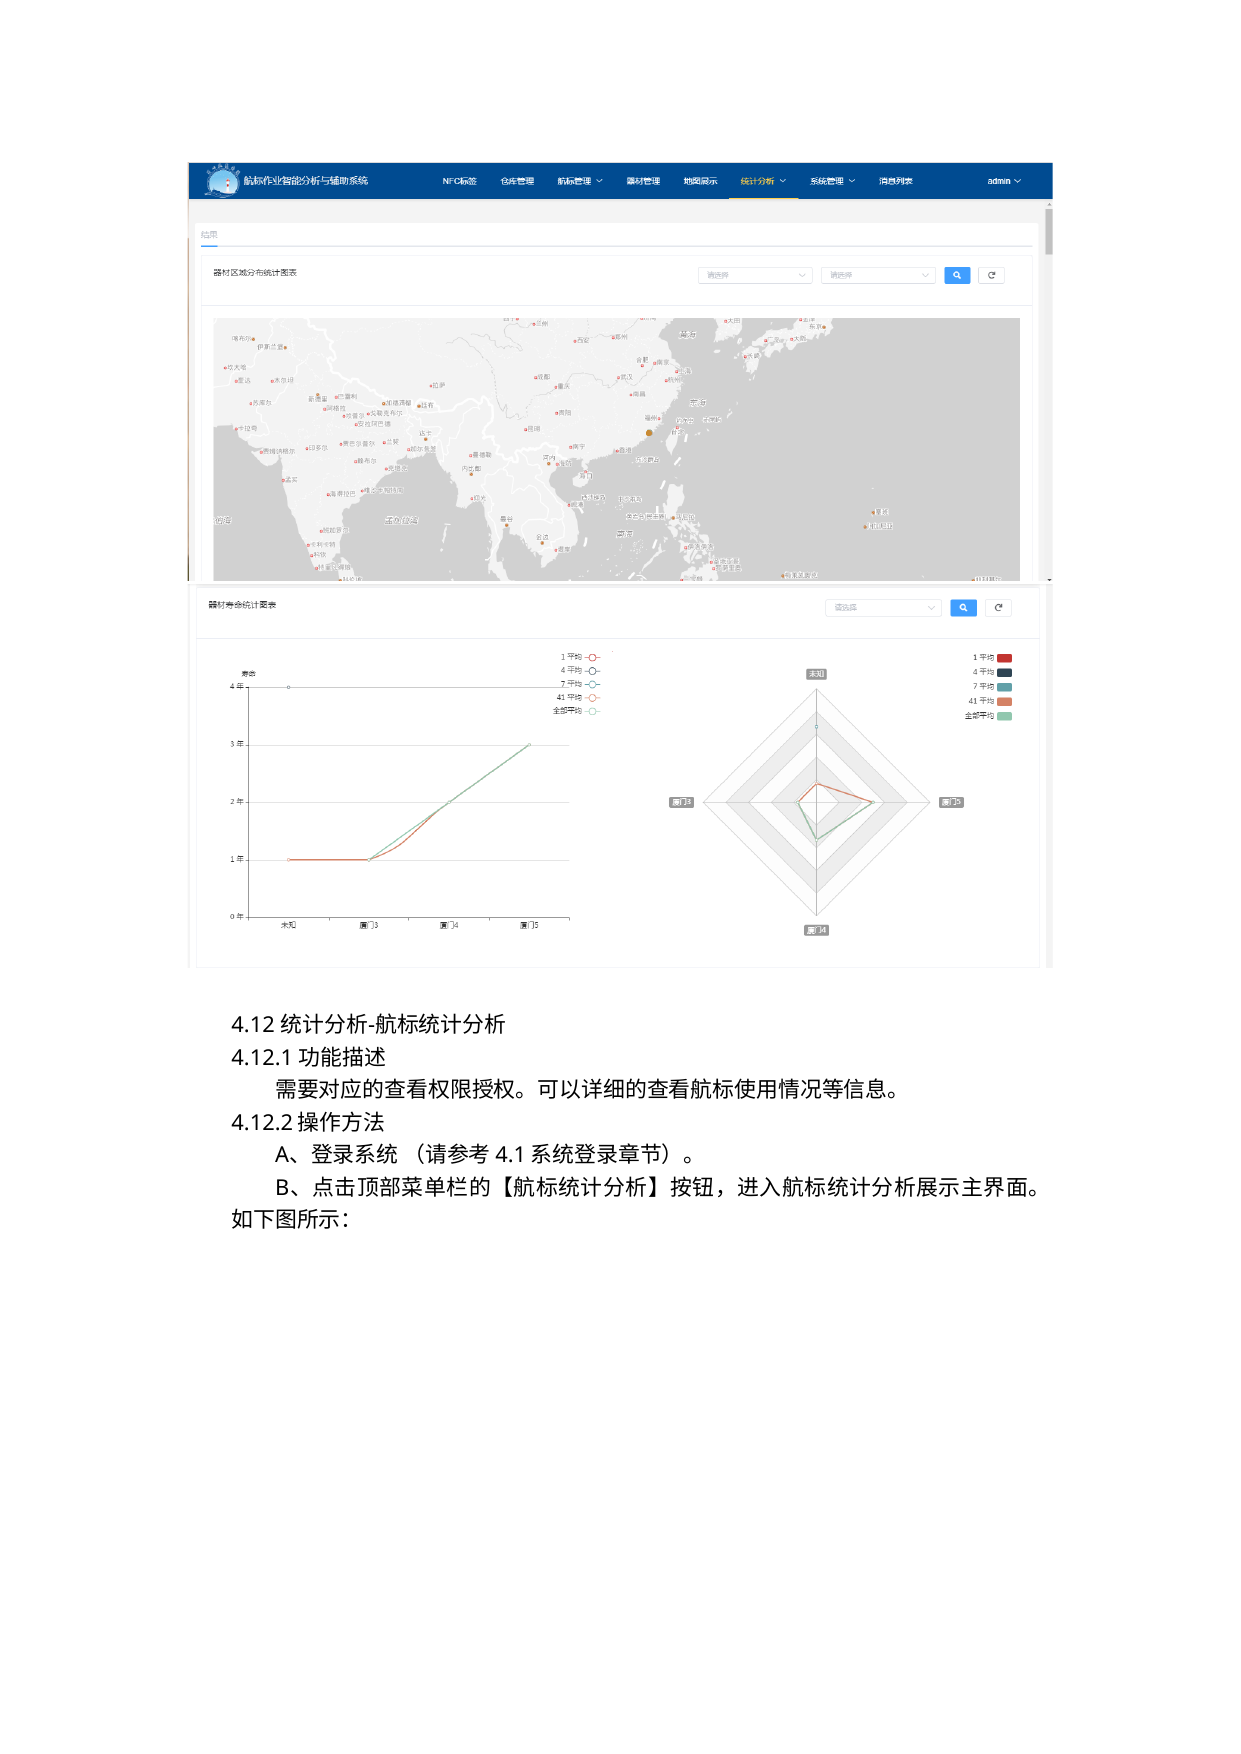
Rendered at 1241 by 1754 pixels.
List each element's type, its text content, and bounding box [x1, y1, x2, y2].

picture [187, 162, 1053, 581]
text B、点击顶部菜单栏的【航标统计分析】按钮，进入航标统计分析展示主界面。如下图所示： [231, 1169, 1053, 1234]
text 需要对应的查看权限授权。可以详细的查看航标使用情况等信息。 [187, 1072, 1053, 1104]
text A、登录系统 （请参考4.1系统登录章节）。 [231, 1137, 1053, 1169]
text 4.12 统计分析-航标统计分析 [231, 1007, 1053, 1039]
picture [187, 584, 1053, 968]
text 4.12.2操作方法 [187, 1104, 1053, 1137]
text 4.12.1 功能描述 [187, 1039, 1053, 1072]
